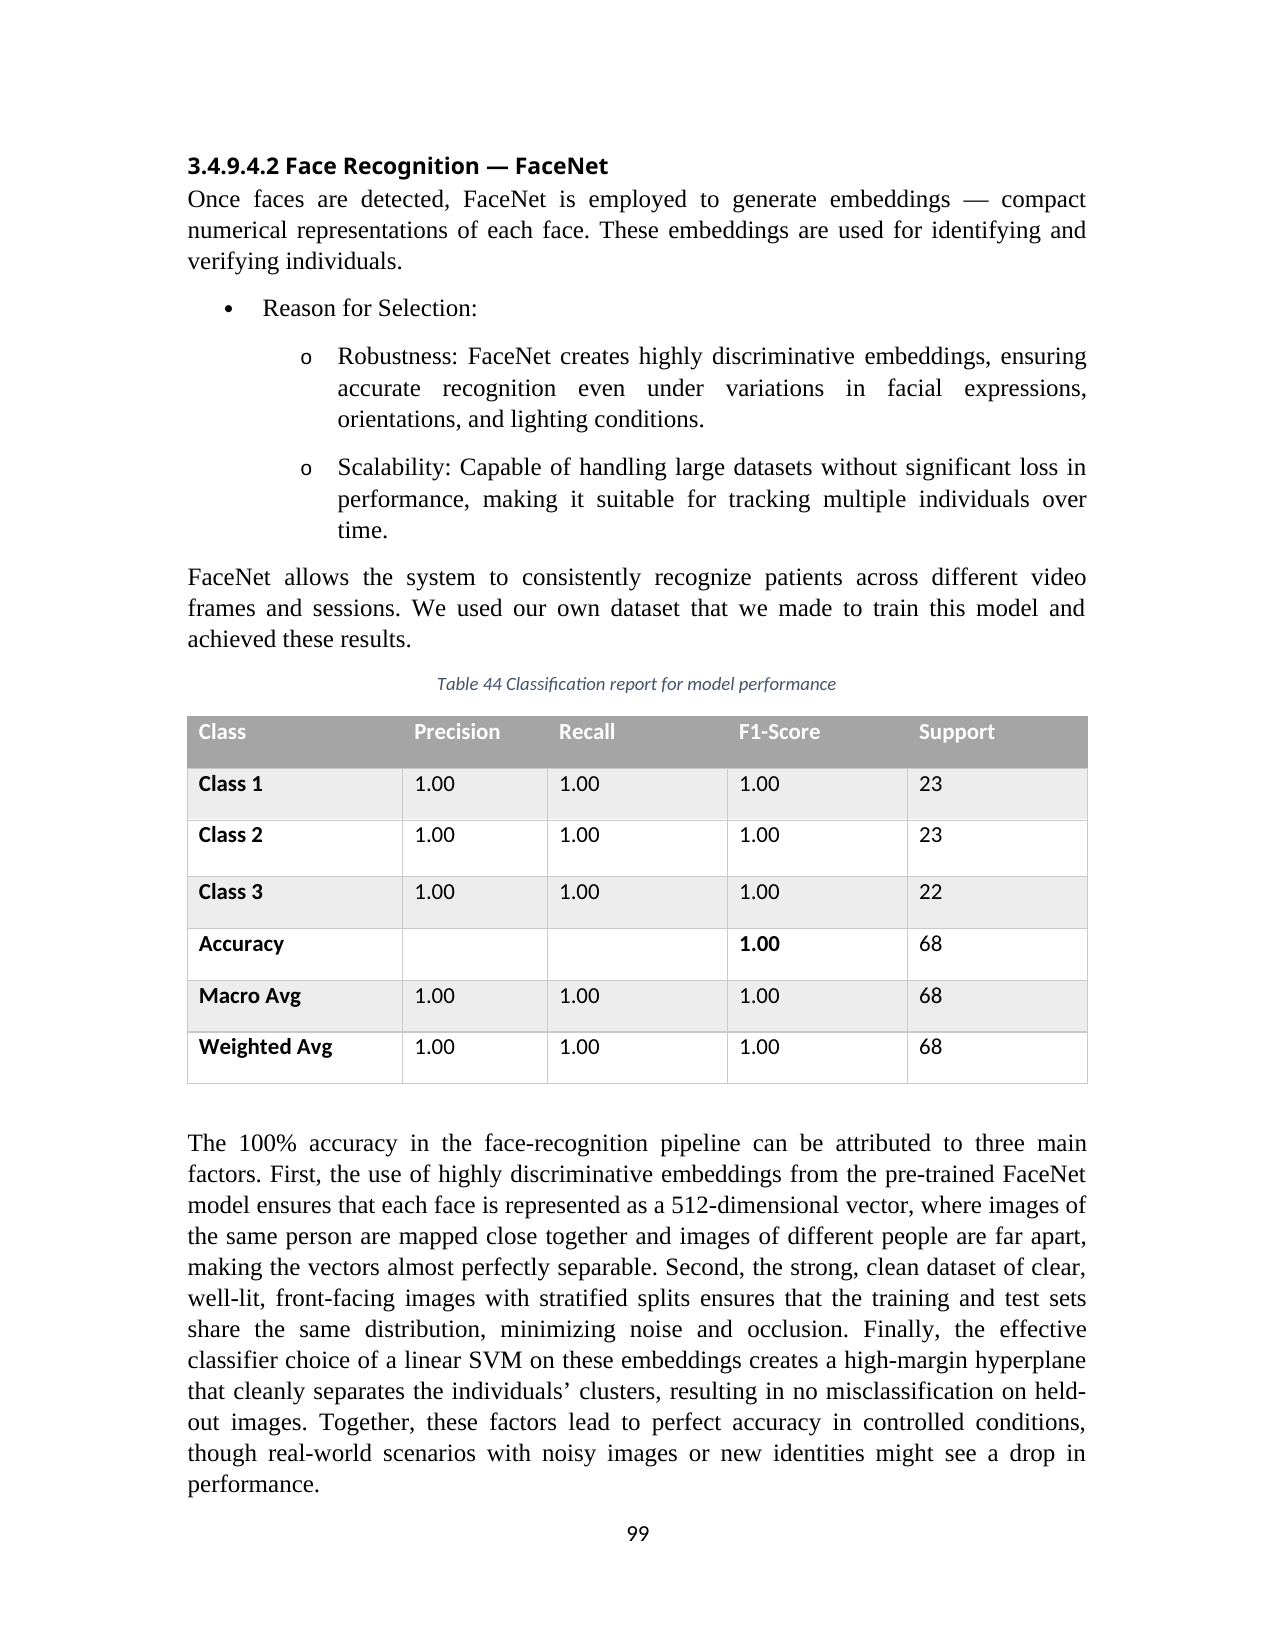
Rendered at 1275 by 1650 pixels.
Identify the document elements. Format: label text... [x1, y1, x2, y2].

table_cell Class 2 [188, 821, 402, 876]
table_cell 1.00 [403, 769, 547, 819]
table_header Support [908, 717, 1087, 768]
list Scalability: Capable of handling large datasets without significant loss in performance, making it suitable for tracking multiple individuals over time. [300, 452, 1087, 543]
table_cell Weighted Avg [188, 1033, 402, 1083]
table_cell 1.00 [728, 821, 907, 876]
table_cell 1.00 [728, 929, 907, 980]
table_header Precision [403, 717, 547, 768]
table_cell 68 [908, 929, 1087, 980]
subtitle 3.4.9.4.2 Face Recognition — FaceNet [187, 150, 1087, 181]
table_cell 1.00 [728, 769, 907, 819]
text Once faces are detected, FaceNet is employed to generate embeddings — compact numerical representations of each face. These embeddings are used for identifying and verifying individuals. [187, 184, 1087, 274]
table_cell Macro Avg [188, 981, 402, 1031]
text The 100% accuracy in the face-recognition pipeline can be attributed to three main factors. First, the use of highly discriminative embeddings from the pre-trained FaceNet model ensures that each face is represented as a 512-dimensional vector, where images of the same person are mapped close together and images of different people are far apart, making the vectors almost perfectly separable. Second, the strong, clean dataset of clear, well-lit, front-facing images with stratified splits ensures that the training and test sets share the same distribution, minimizing noise and occlusion. Finally, the effective classifier choice of a linear SVM on these embeddings creates a high-margin hyperplane that cleanly separates the individuals’ clusters, resulting in no misclassification on held-out images. Together, these factors lead to perfect accuracy in controlled conditions, though real-world scenarios with noisy images or new identities might see a drop in performance. [187, 1128, 1087, 1498]
table_cell 68 [908, 981, 1087, 1031]
list Robustness: FaceNet creates highly discriminative embeddings, ensuring accurate recognition even under variations in facial expressions, orientations, and lighting conditions. [300, 341, 1087, 433]
table_cell 22 [908, 877, 1087, 928]
table_cell 1.00 [548, 877, 727, 928]
table_cell 1.00 [548, 981, 727, 1031]
table_cell 1.00 [548, 1033, 727, 1083]
table_cell 68 [908, 1033, 1087, 1083]
text Table 44 Classification report for model performance [187, 672, 1087, 695]
table_cell 1.00 [403, 981, 547, 1031]
table_cell 23 [908, 769, 1087, 819]
table_cell 1.00 [728, 877, 907, 928]
table_cell 1.00 [728, 1033, 907, 1083]
table_cell 1.00 [403, 877, 547, 928]
table_header F1-Score [728, 717, 907, 768]
table_cell 1.00 [728, 981, 907, 1031]
table_cell 1.00 [403, 1033, 547, 1083]
table_cell 1.00 [403, 821, 547, 876]
table_cell Class 1 [188, 769, 402, 819]
table_header Class [188, 717, 402, 768]
text FaceNet allows the system to consistently recognize patients across different video frames and sessions. We used our own dataset that we made to train this model and achieved these results. [187, 562, 1087, 653]
table_cell Accuracy [188, 929, 402, 980]
table_cell [403, 929, 547, 980]
table_cell Class 3 [188, 877, 402, 928]
table_cell [548, 929, 727, 980]
table_cell 1.00 [548, 821, 727, 876]
list Reason for Selection: [225, 293, 1087, 322]
table_cell 1.00 [548, 769, 727, 819]
table_header Recall [548, 717, 727, 768]
table_cell 23 [908, 821, 1087, 876]
